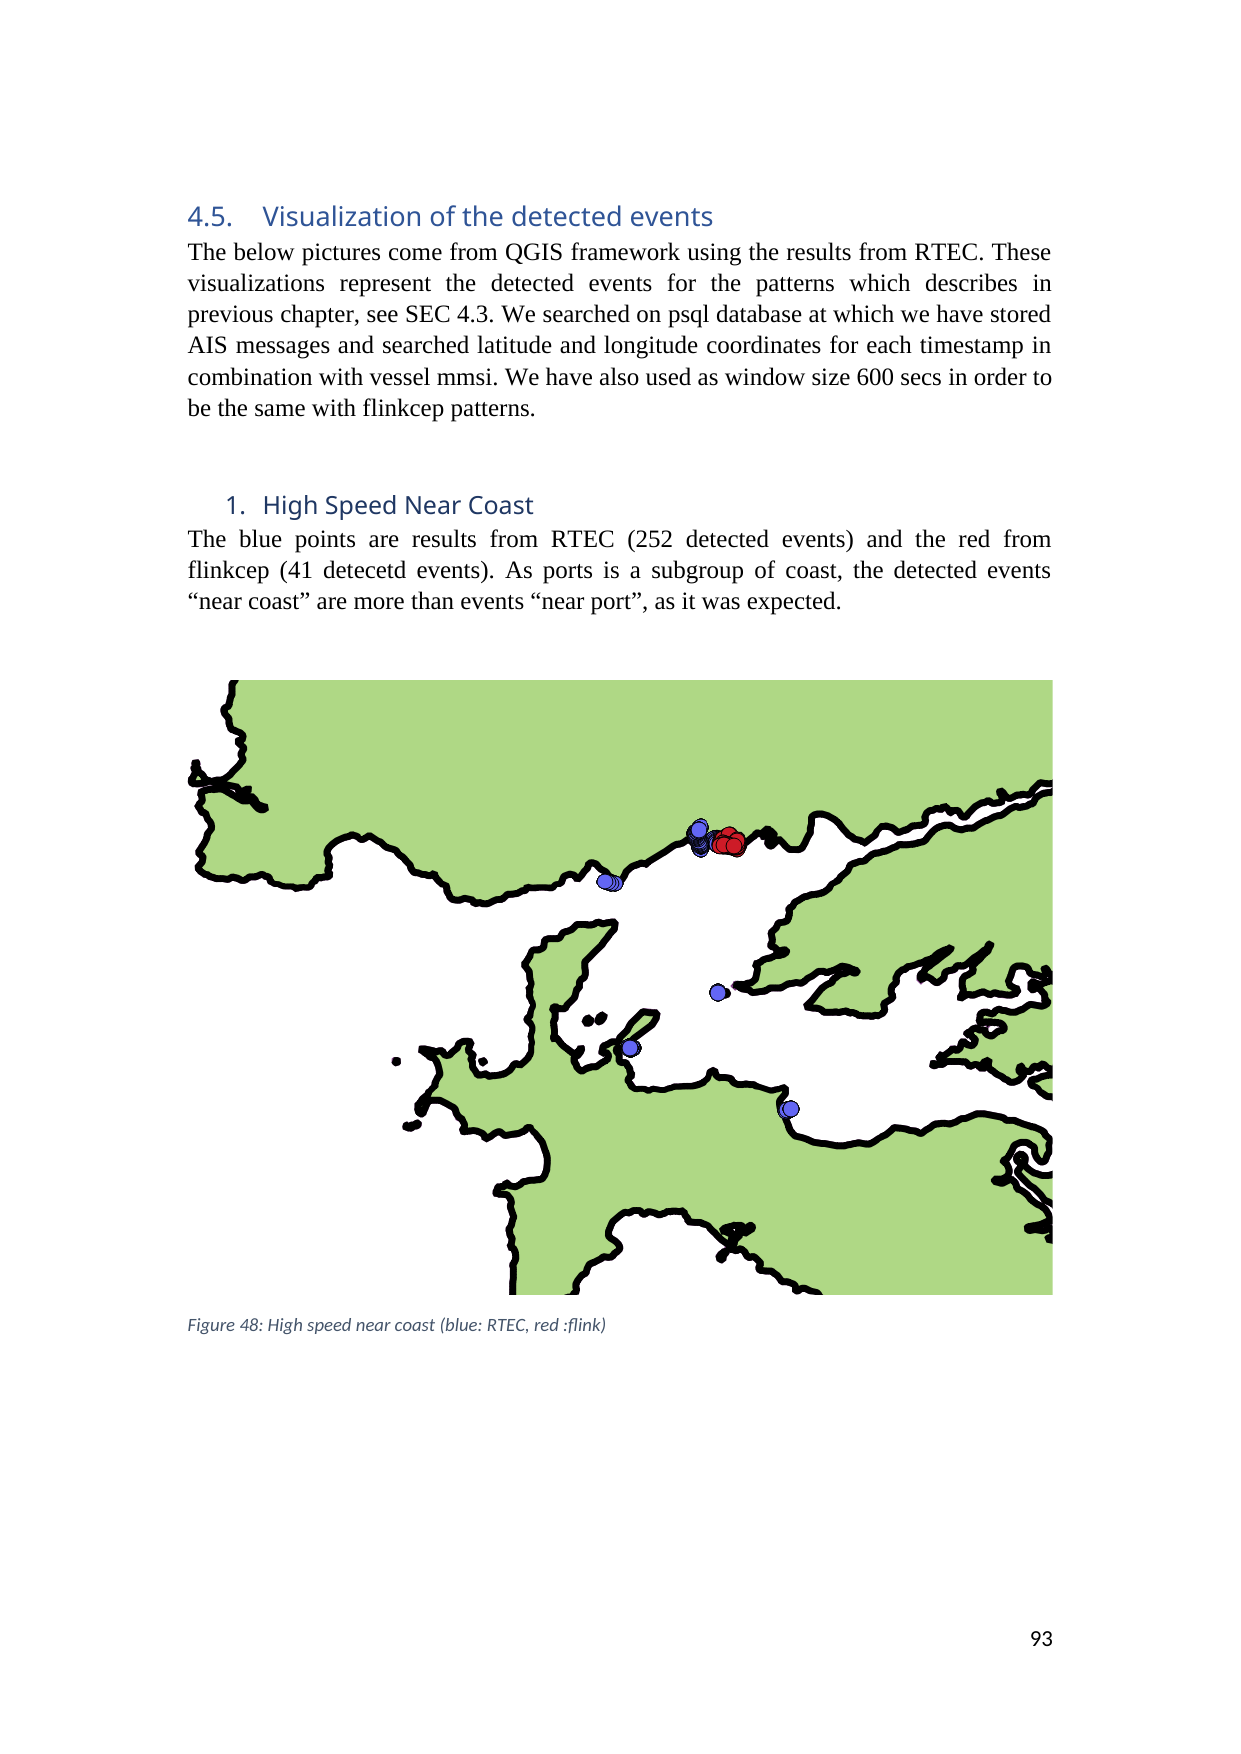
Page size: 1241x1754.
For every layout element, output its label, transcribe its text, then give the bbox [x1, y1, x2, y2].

subtitle High Speed Near Coast [225, 487, 1053, 521]
picture [187, 680, 1053, 1295]
subtitle 4.5. Visualization of the detected events [187, 198, 1053, 234]
text The below pictures come from QGIS framework using the results from RTEC. These visualizations represent the detected events for the patterns which describes in previous chapter, see SEC 4.3. We searched on psql database at which we have stored AIS messages and searched latitude and longitude coordinates for each timestamp in combination with vessel mmsi. We have also used as window size 600 secs in order to be the same with flinkcep patterns. [187, 237, 1053, 421]
text The blue points are results from RTEC (252 detected events) and the red from flinkcep (41 detecetd events). As ports is a subgroup of coast, the detected events “near coast” are more than events “near port”, as it was expected. [187, 524, 1053, 615]
